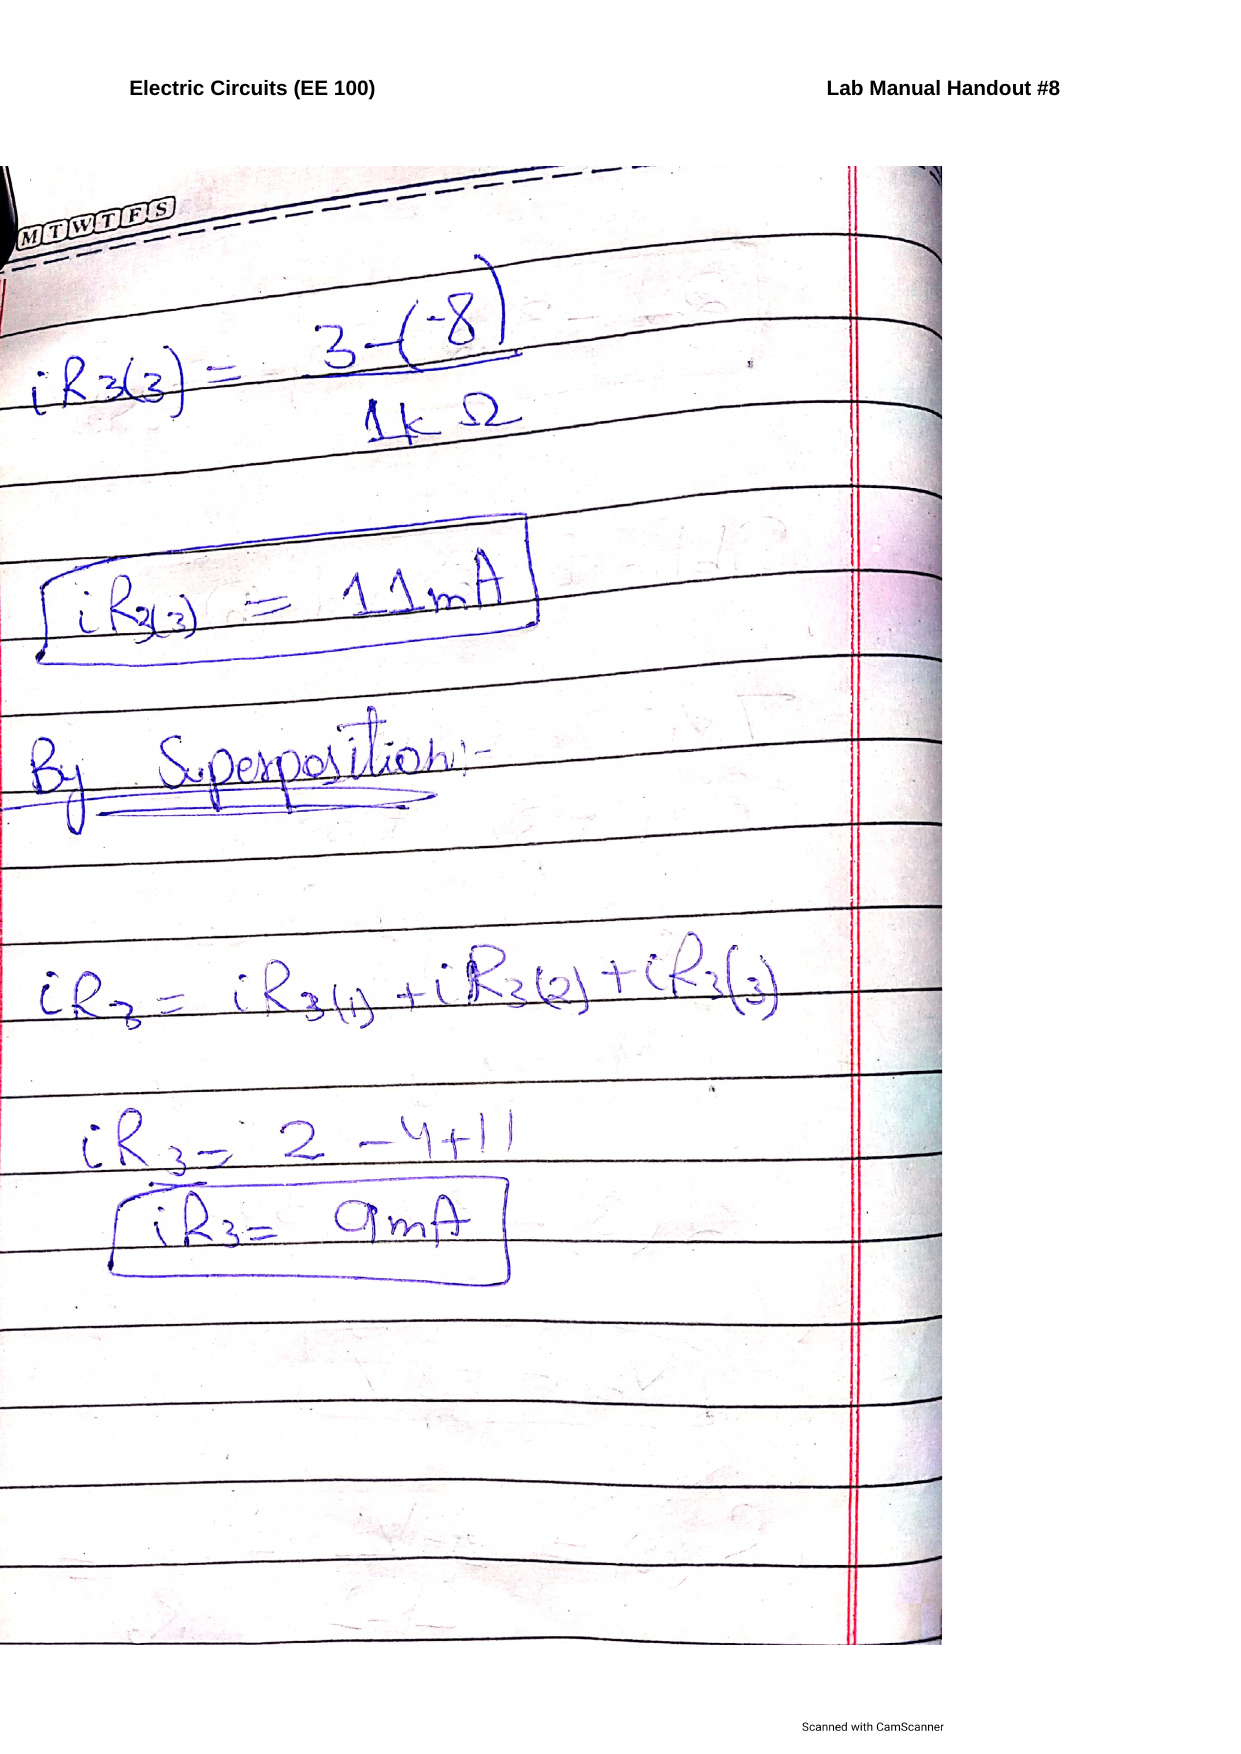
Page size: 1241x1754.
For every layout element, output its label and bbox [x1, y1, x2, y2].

picture [802, 1721, 944, 1732]
picture [0, 166, 943, 1645]
